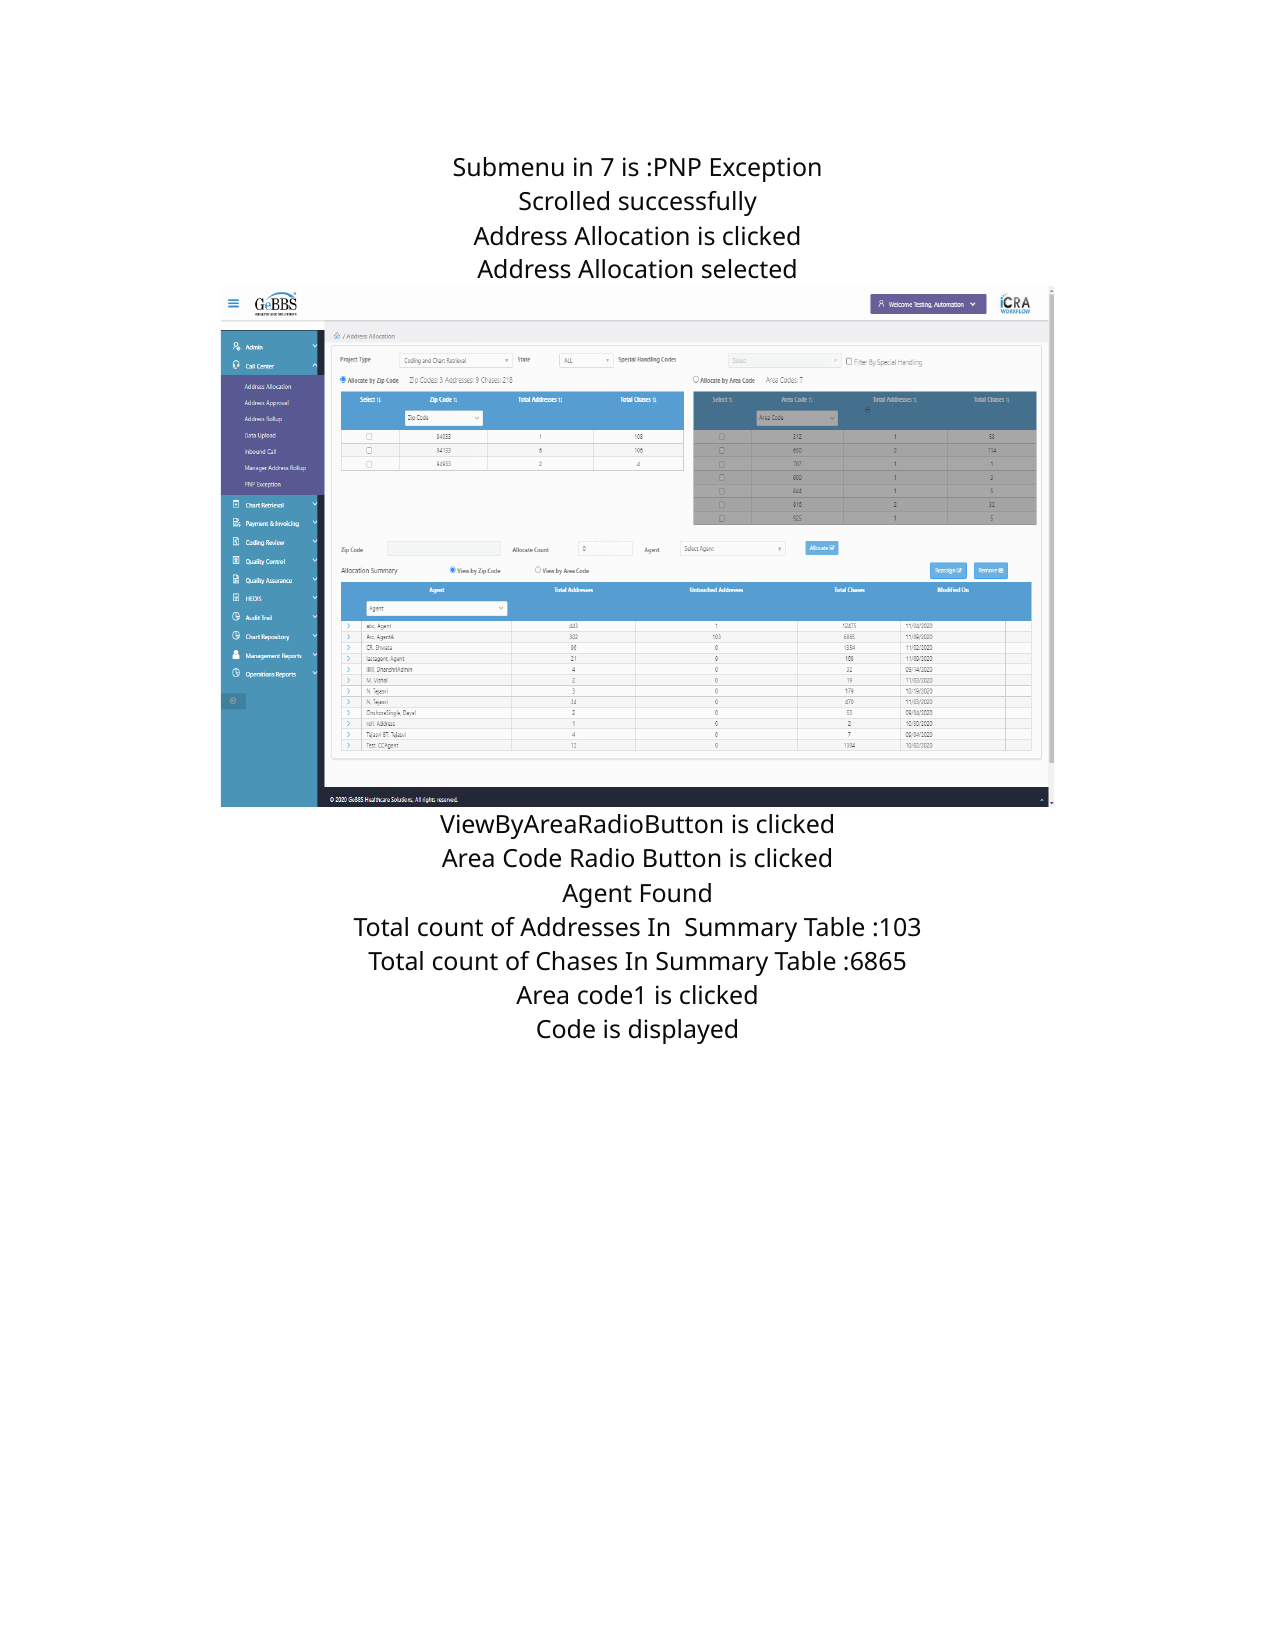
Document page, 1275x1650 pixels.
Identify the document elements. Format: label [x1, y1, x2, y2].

picture [220, 286, 1055, 807]
text [150, 150, 1125, 1046]
